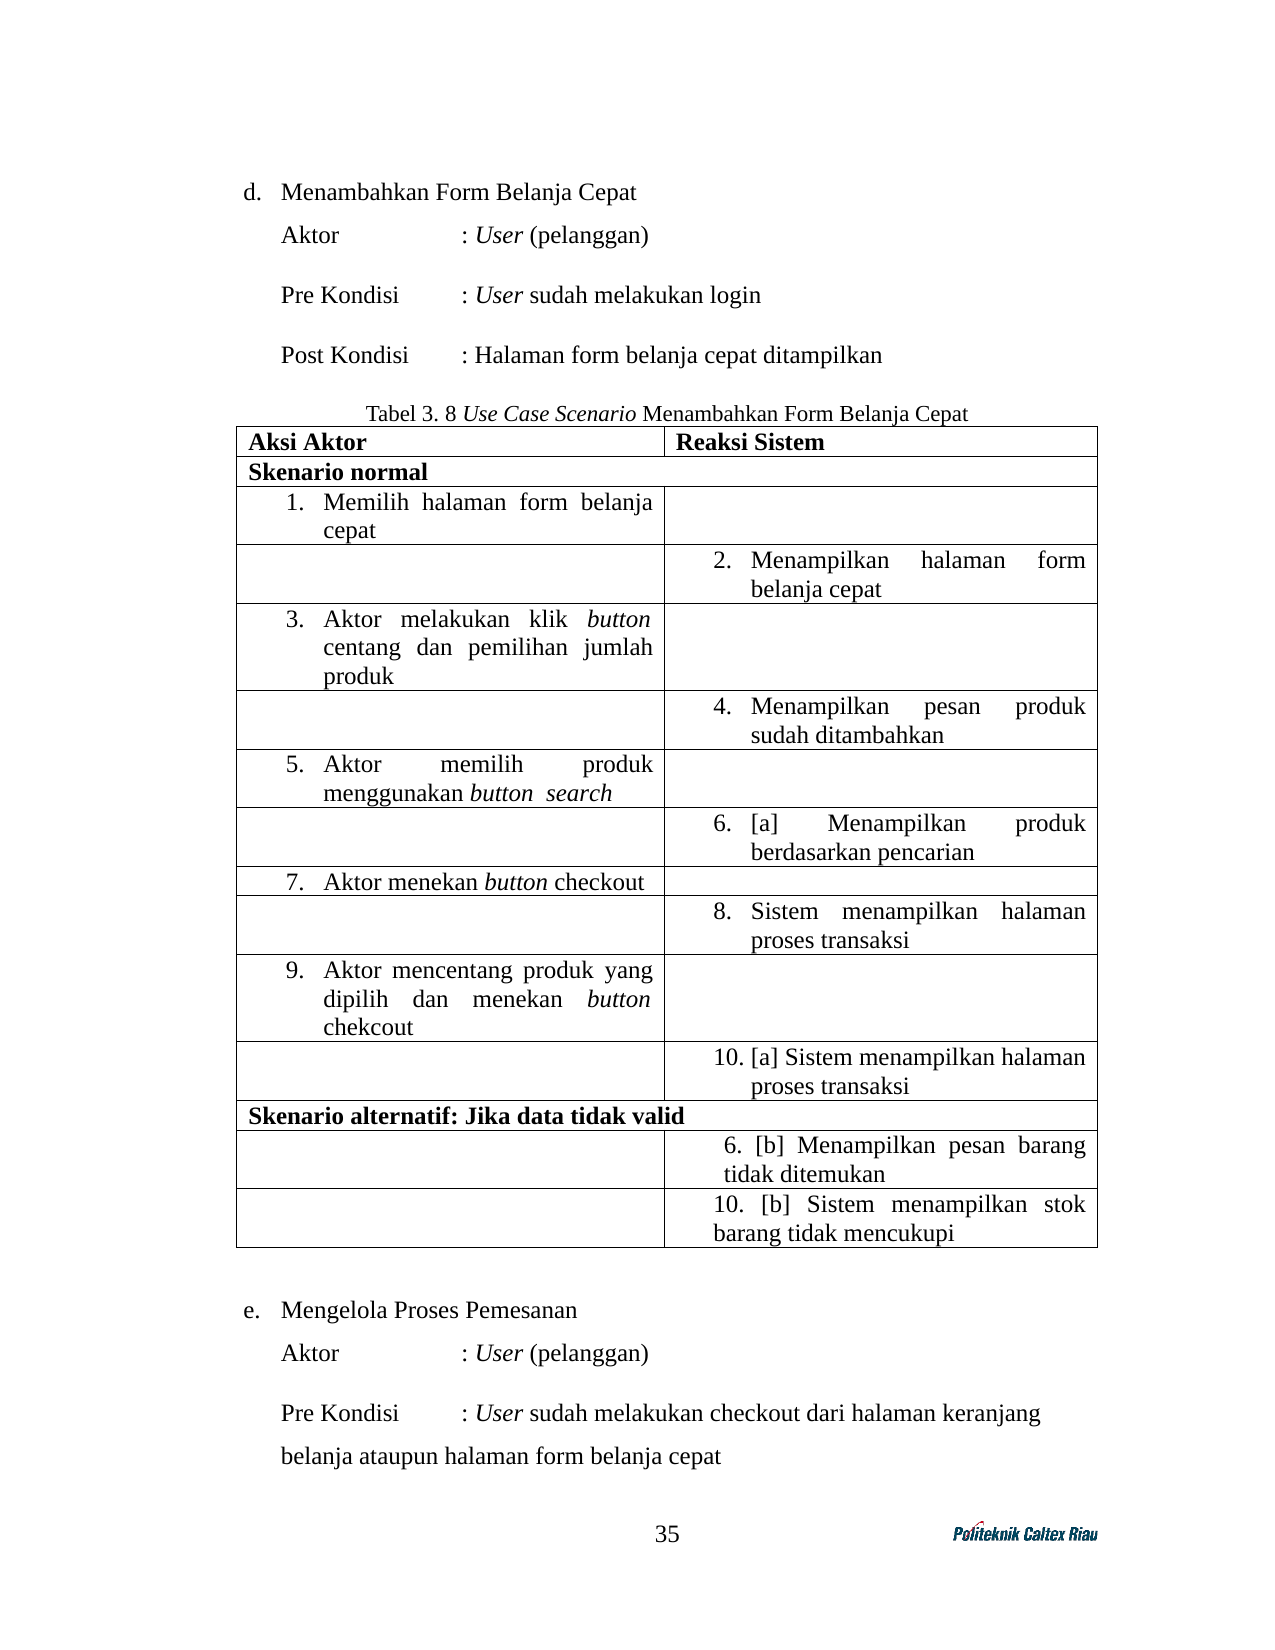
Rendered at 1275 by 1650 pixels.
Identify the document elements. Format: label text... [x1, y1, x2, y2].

text Aktor : User (pelanggan) [281, 220, 1098, 249]
text Pre Kondisi : User sudah melakukan checkout dari halaman keranjang belanja ataupun halaman form belanja cepat [281, 1398, 1098, 1470]
table_cell Memilih halaman form belanja cepat [237, 487, 664, 544]
table_header Aksi Aktor [237, 427, 664, 456]
table_cell [665, 867, 1097, 895]
table_cell Skenario alternatif: Jika data tidak valid [237, 1101, 1097, 1129]
table_cell Aktor menekan button checkout [237, 867, 664, 895]
table_cell [237, 896, 664, 954]
list Menambahkan Form Belanja Cepat [243, 177, 1098, 206]
table_header Reaksi Sistem [665, 427, 1097, 456]
table_cell Aktor mencentang produk yang dipilih dan menekan button chekcout [237, 955, 664, 1041]
table_cell [237, 1131, 664, 1188]
table_cell [237, 545, 664, 603]
table_cell 6. [b] Menampilkan pesan barang tidak ditemukan [665, 1131, 1097, 1188]
table_cell [237, 691, 664, 748]
table_cell [237, 808, 664, 866]
table_cell Menampilkan pesan produk sudah ditambahkan [665, 691, 1097, 748]
list Mengelola Proses Pemesanan [243, 1295, 1098, 1324]
table_cell 10. [b] Sistem menampilkan stok barang tidak mencukupi [665, 1189, 1097, 1247]
table_cell [665, 955, 1097, 1041]
table_cell [a] Sistem menampilkan halaman proses transaksi [665, 1042, 1097, 1100]
table_cell [237, 1042, 664, 1100]
text Post Kondisi : Halaman form belanja cepat ditampilkan [281, 340, 1098, 369]
table_cell [665, 604, 1097, 690]
table_cell Menampilkan halaman form belanja cepat [665, 545, 1097, 603]
text Tabel 3. 8 Use Case Scenario Menambahkan Form Belanja Cepat [236, 400, 1098, 426]
table_cell Skenario normal [237, 457, 1097, 486]
table_cell Sistem menampilkan halaman proses transaksi [665, 896, 1097, 954]
picture [951, 1521, 1098, 1543]
table_cell [a] Menampilkan produk berdasarkan pencarian [665, 808, 1097, 866]
table_cell [237, 1189, 664, 1247]
text Pre Kondisi : User sudah melakukan login [281, 280, 1098, 309]
table_cell Aktor memilih produk menggunakan button search [237, 750, 664, 807]
table_cell Aktor melakukan klik button centang dan pemilihan jumlah produk [237, 604, 664, 690]
table_cell [665, 487, 1097, 544]
table_cell [665, 750, 1097, 807]
text Aktor : User (pelanggan) [281, 1338, 1098, 1367]
